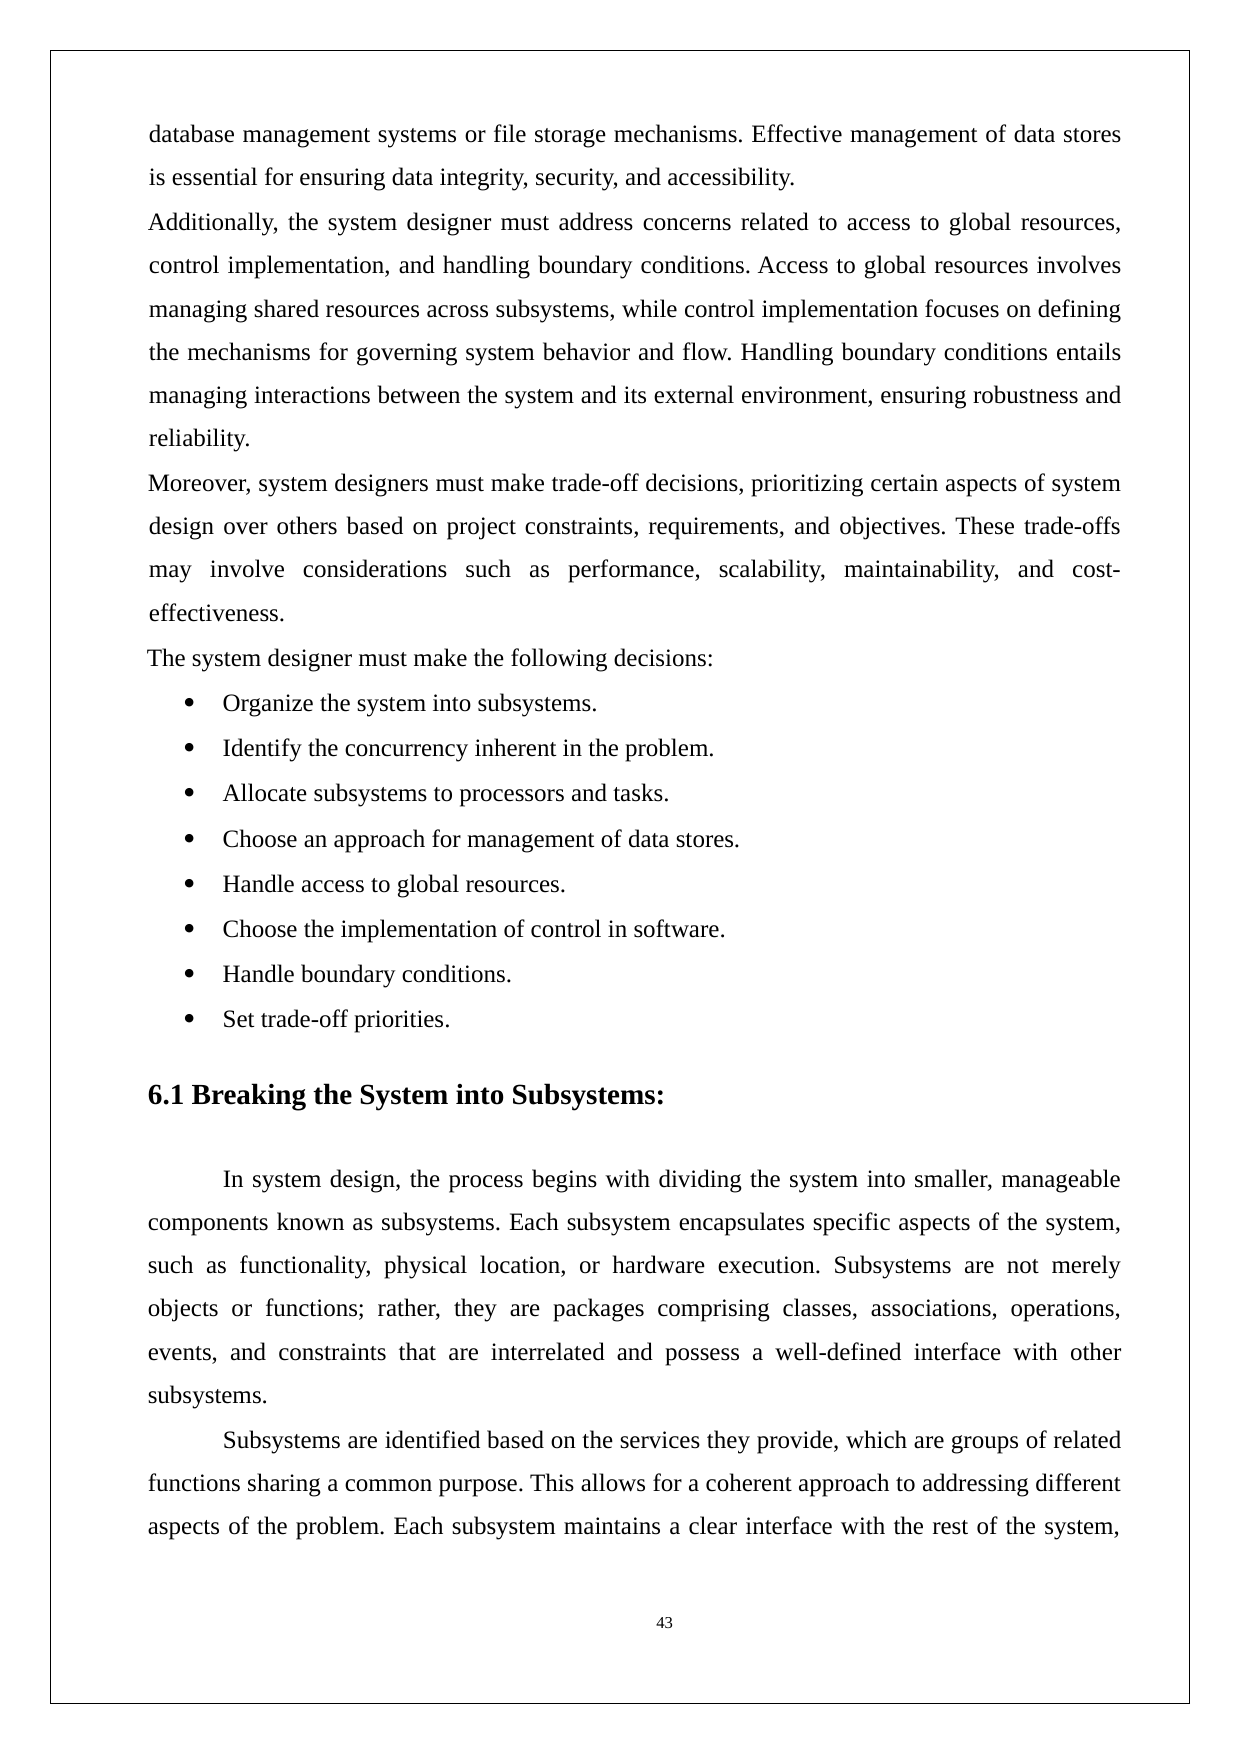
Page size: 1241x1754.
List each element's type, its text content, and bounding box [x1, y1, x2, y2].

list Set trade-off priorities. [185, 1004, 1122, 1033]
text The system designer must make the following decisions: [147, 643, 1122, 672]
text Additionally, the system designer must address concerns related to access to global resources, control implementation, and handling boundary conditions. Access to global resources involves managing shared resources across subsystems, while control implementation focuses on defining the mechanisms for governing system behavior and flow. Handling boundary conditions entails managing interactions between the system and its external environment, ensuring robustness and reliability. [148, 207, 1122, 452]
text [148, 1425, 1122, 1540]
list Identify the concurrency inherent in the problem. [185, 733, 1122, 762]
list Handle boundary conditions. [185, 959, 1122, 988]
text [148, 119, 1122, 191]
list Choose an approach for management of data stores. [185, 824, 1122, 852]
text 6.1 Breaking the System into Subsystems: [148, 1077, 1181, 1110]
list Choose the implementation of control in software. [185, 914, 1122, 943]
list Allocate subsystems to processors and tasks. [185, 778, 1122, 807]
list Organize the system into subsystems. [185, 688, 1122, 717]
list Handle access to global resources. [185, 869, 1122, 898]
text In system design, the process begins with dividing the system into smaller, manageable components known as subsystems. Each subsystem encapsulates specific aspects of the system, such as functionality, physical location, or hardware execution. Subsystems are not merely objects or functions; rather, they are packages comprising classes, associations, operations, events, and constraints that are interrelated and possess a well-defined interface with other subsystems. [148, 1164, 1122, 1408]
text Moreover, system designers must make trade-off decisions, prioritizing certain aspects of system design over others based on project constraints, requirements, and objectives. These trade-offs may involve considerations such as performance, scalability, maintainability, and cost-effectiveness. [148, 468, 1122, 626]
